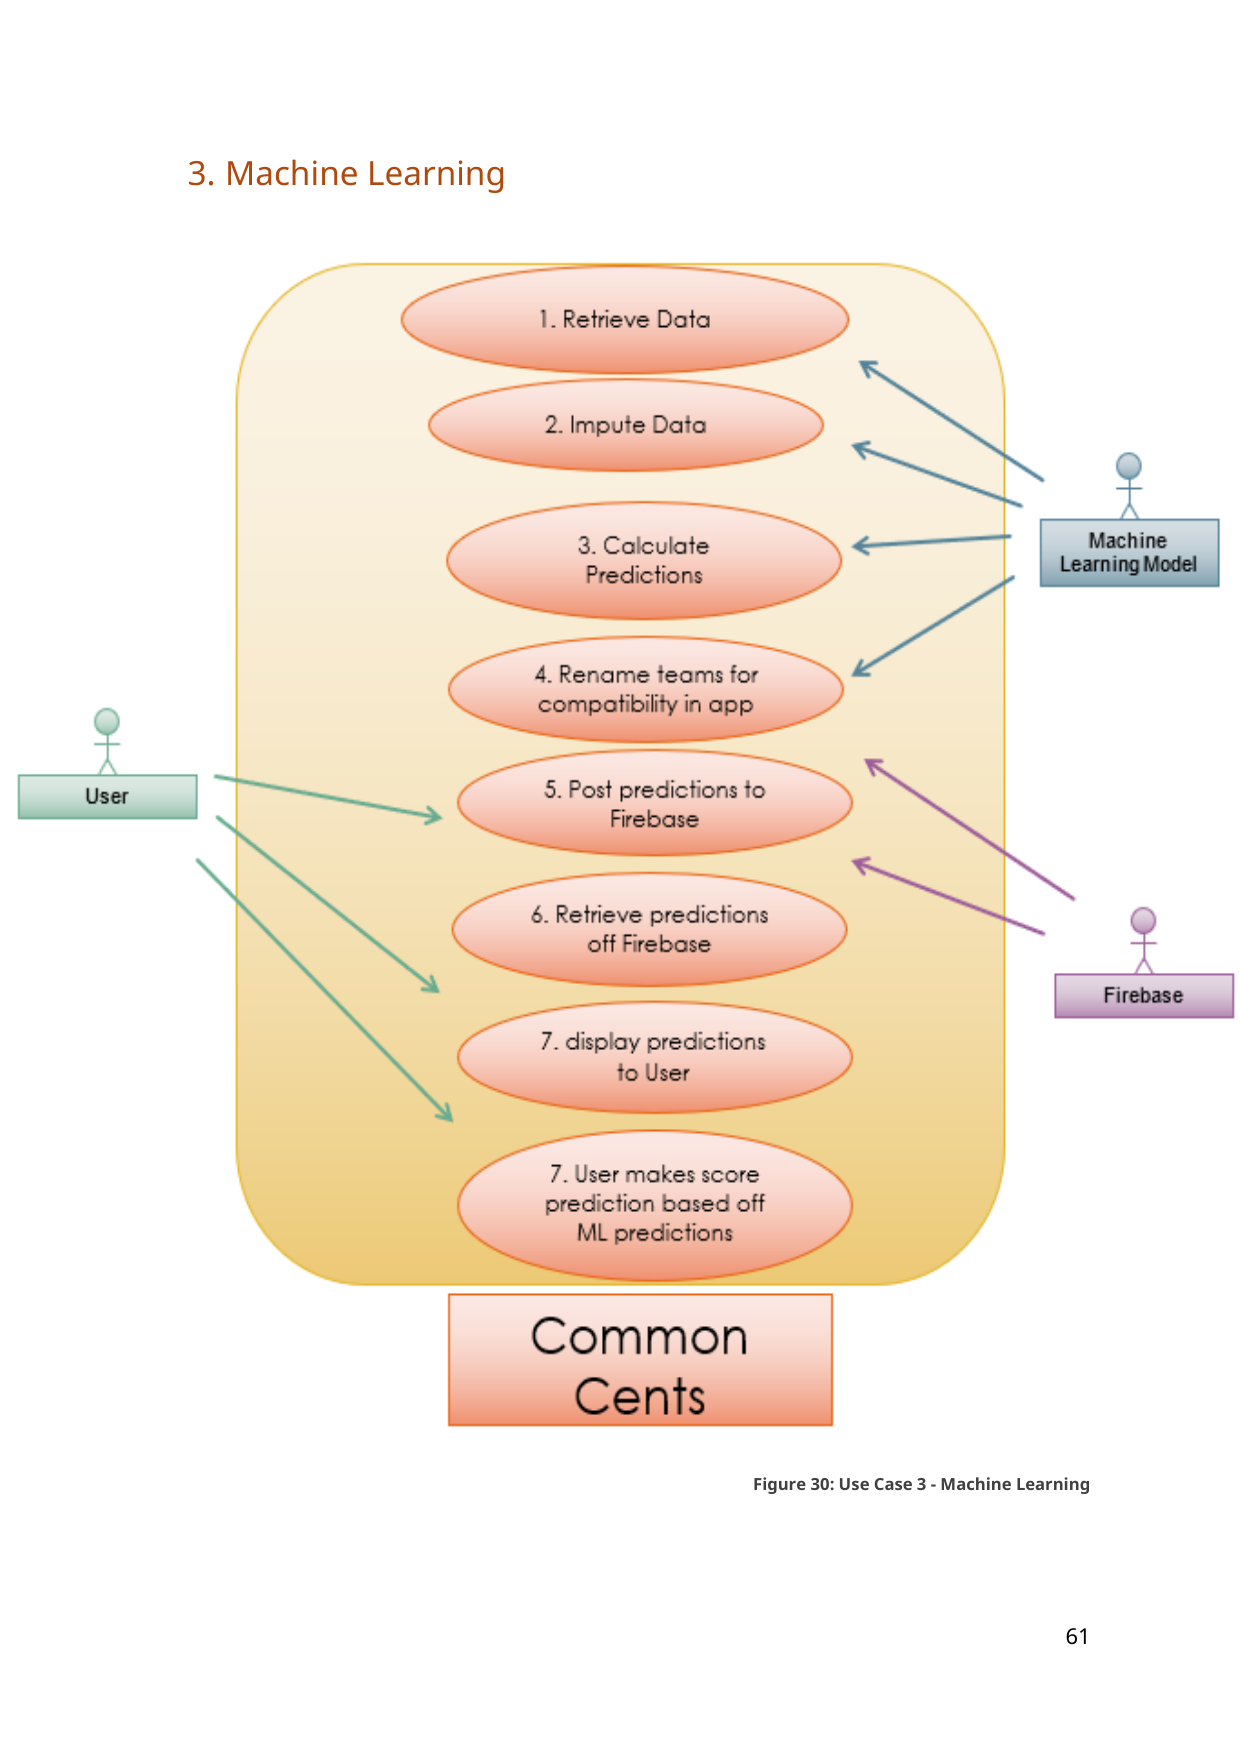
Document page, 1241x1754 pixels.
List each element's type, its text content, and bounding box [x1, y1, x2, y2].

text Figure 30: Use Case 3 - Machine Learning [150, 1473, 1090, 1495]
picture [2, 246, 1240, 1452]
subtitle Machine Learning [187, 150, 1090, 195]
